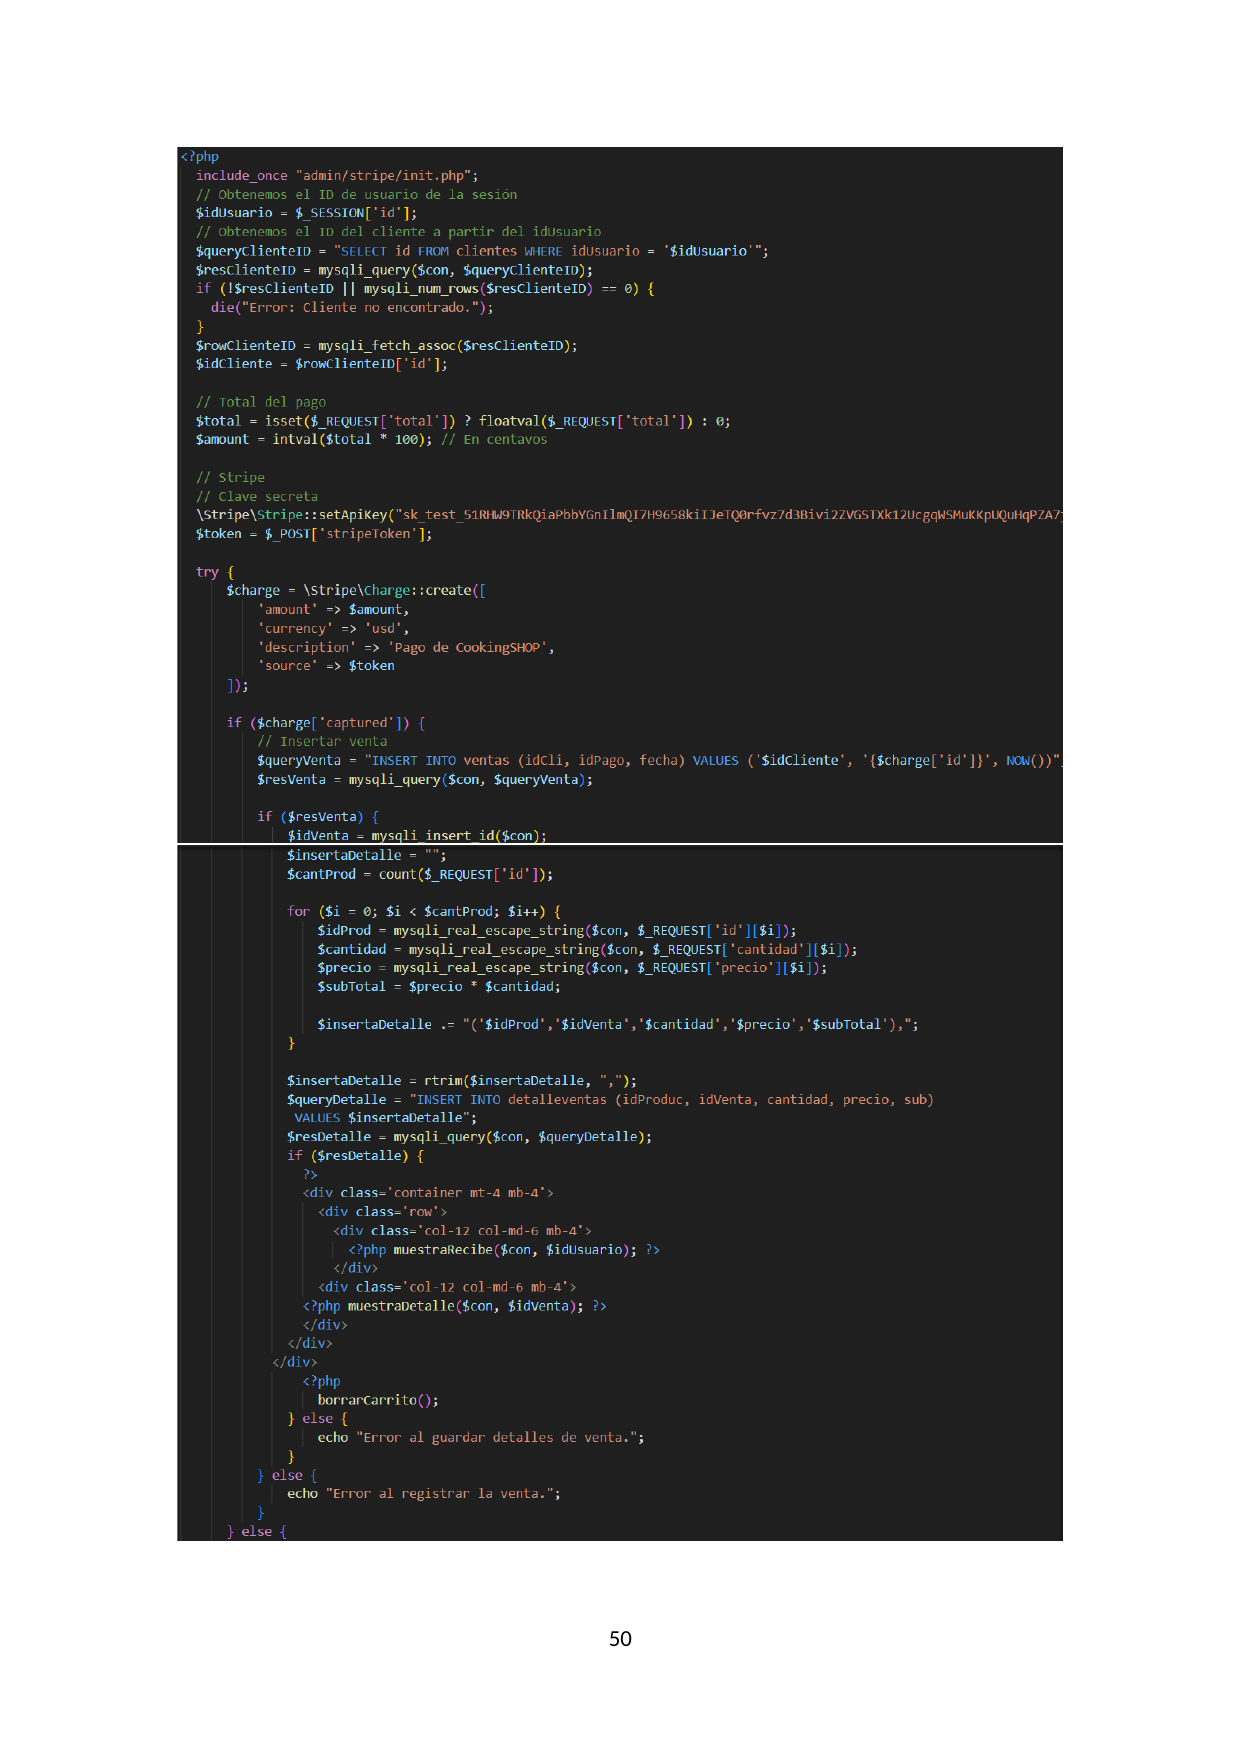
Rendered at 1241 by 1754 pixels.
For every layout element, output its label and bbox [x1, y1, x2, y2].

picture [177, 147, 1063, 843]
picture [177, 845, 1063, 1541]
